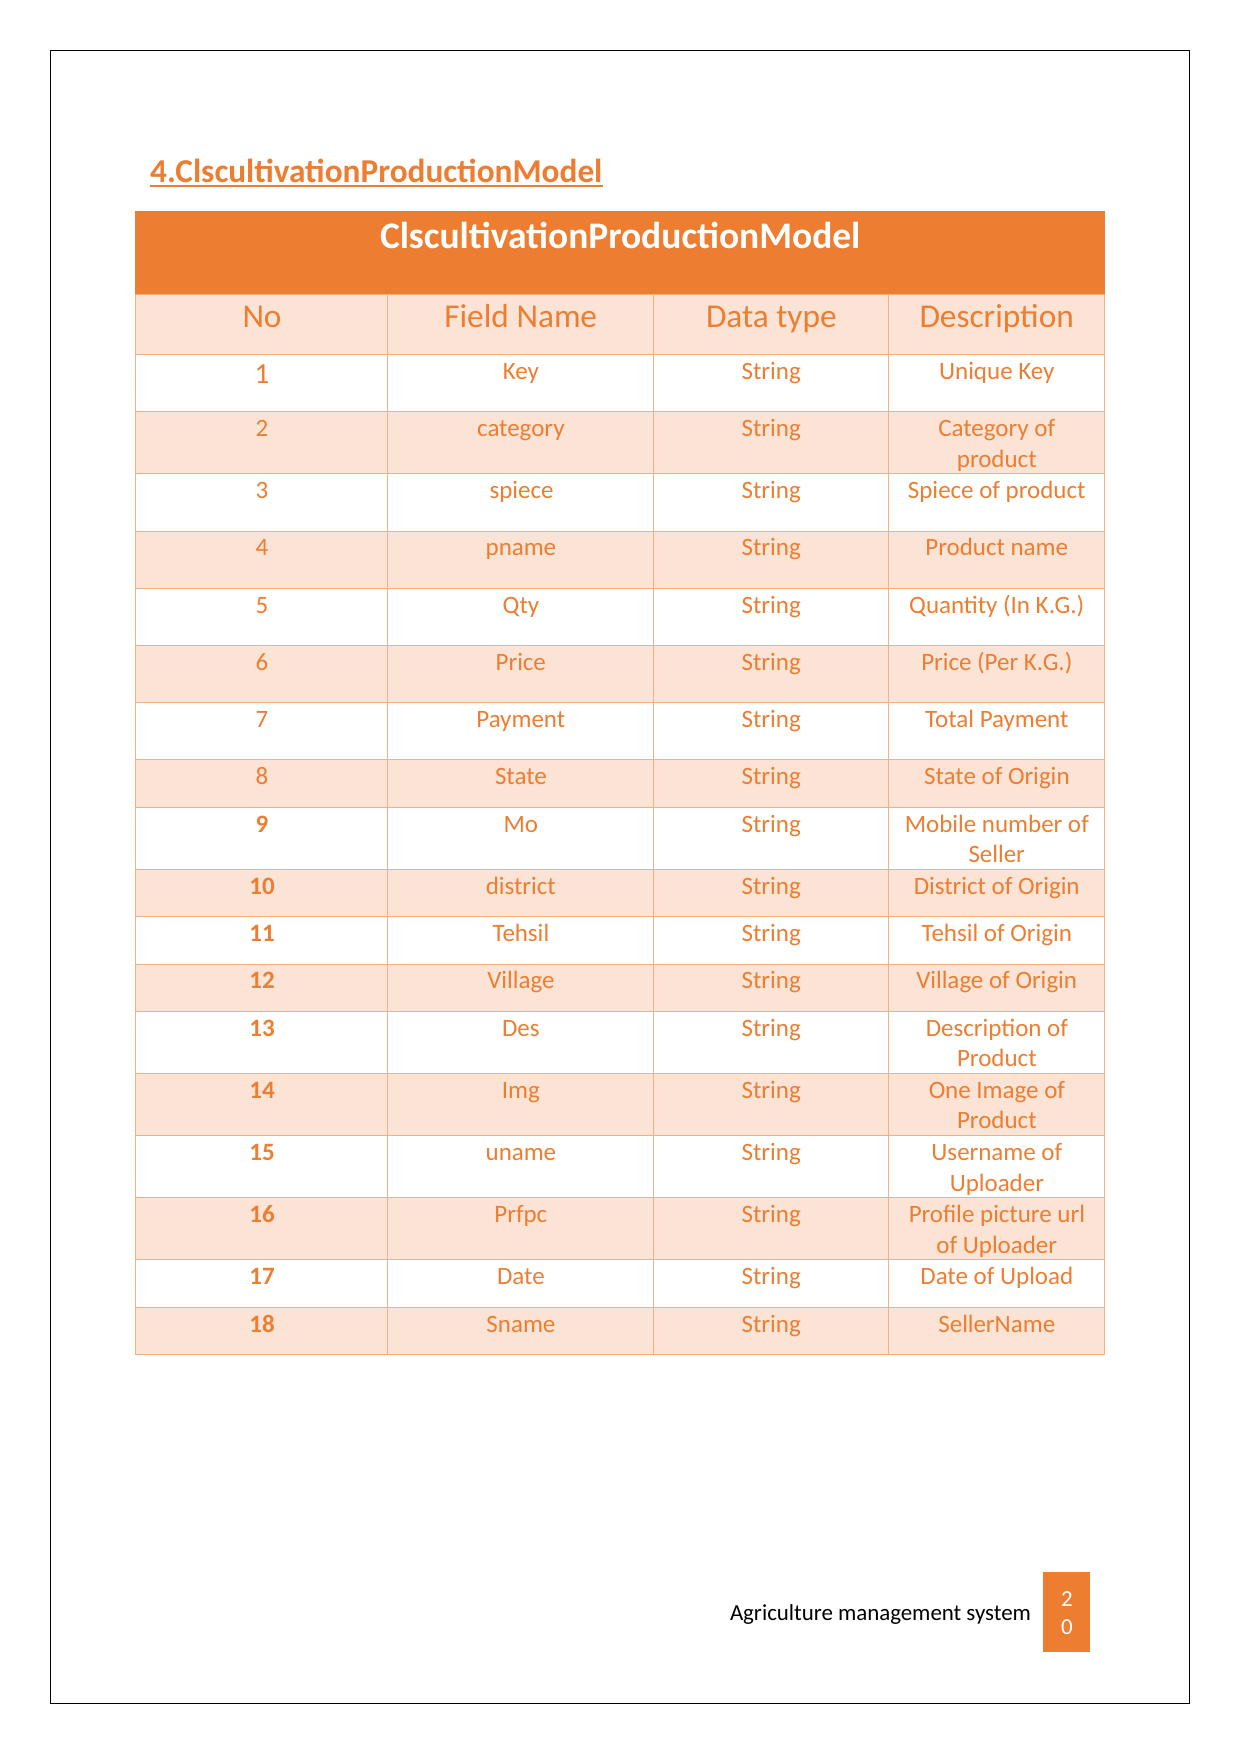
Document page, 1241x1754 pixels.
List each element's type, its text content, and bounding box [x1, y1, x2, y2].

table_cell Field Name [388, 295, 653, 354]
table_cell Date of Upload [889, 1260, 1104, 1307]
table_cell Description of Product [889, 1012, 1104, 1073]
table_cell State [388, 760, 653, 807]
table_cell 18 [136, 1308, 387, 1354]
table_cell 2 [136, 412, 387, 473]
table_cell String [654, 474, 888, 531]
table_cell District of Origin [889, 870, 1104, 916]
table_cell String [654, 355, 888, 411]
table_cell uname [388, 1136, 653, 1197]
table_cell Tehsil [388, 917, 653, 963]
table_cell String [654, 1308, 888, 1354]
table_cell Sname [388, 1308, 653, 1354]
table_cell 5 [136, 589, 387, 645]
table_cell String [654, 412, 888, 473]
table_cell String [654, 1074, 888, 1135]
table_cell Product name [889, 532, 1104, 588]
table_cell spiece [388, 474, 653, 531]
table_cell String [654, 965, 888, 1011]
table_cell Qty [388, 589, 653, 645]
table_cell Mo [388, 808, 653, 869]
table_cell String [654, 917, 888, 963]
table_cell Img [388, 1074, 653, 1135]
table_cell Profile picture url of Uploader [889, 1198, 1104, 1259]
text 4.ClscultivationProductionModel [150, 150, 1090, 191]
table_cell category [388, 412, 653, 473]
table_cell 15 [136, 1136, 387, 1197]
table_cell 11 [136, 917, 387, 963]
table_cell 17 [136, 1260, 387, 1307]
table_cell 12 [136, 965, 387, 1011]
table_cell district [388, 870, 653, 916]
table_cell Village of Origin [889, 965, 1104, 1011]
table_cell String [654, 1260, 888, 1307]
table_cell Category of product [889, 412, 1104, 473]
table_cell Spiece of product [889, 474, 1104, 531]
table_cell 8 [136, 760, 387, 807]
table_cell 9 [136, 808, 387, 869]
table_cell Price (Per K.G.) [889, 646, 1104, 702]
table_header ClscultivationProductionModel [136, 212, 1104, 294]
table_cell String [654, 703, 888, 759]
table_cell One Image of Product [889, 1074, 1104, 1135]
table_cell Username of Uploader [889, 1136, 1104, 1197]
table_cell State of Origin [889, 760, 1104, 807]
table_cell Description [889, 295, 1104, 354]
table_cell String [654, 760, 888, 807]
table_cell Date [388, 1260, 653, 1307]
table_cell String [654, 870, 888, 916]
table_cell Village [388, 965, 653, 1011]
table_cell Quantity (In K.G.) [889, 589, 1104, 645]
table_cell Prfpc [388, 1198, 653, 1259]
table_cell String [654, 532, 888, 588]
table_cell Price [388, 646, 653, 702]
table_cell SellerName [889, 1308, 1104, 1354]
table_cell pname [388, 532, 653, 588]
table_cell No [136, 295, 387, 354]
table_cell String [654, 1136, 888, 1197]
table_cell Total Payment [889, 703, 1104, 759]
table_cell Mobile number of Seller [889, 808, 1104, 869]
table_cell 1 [136, 355, 387, 411]
table_cell String [654, 589, 888, 645]
table_cell 16 [136, 1198, 387, 1259]
table_cell 14 [136, 1074, 387, 1135]
table_cell String [654, 808, 888, 869]
table_cell Des [388, 1012, 653, 1073]
table_cell 10 [136, 870, 387, 916]
table_cell Tehsil of Origin [889, 917, 1104, 963]
table_cell 6 [136, 646, 387, 702]
table_cell 13 [136, 1012, 387, 1073]
table_cell String [654, 646, 888, 702]
table_cell String [654, 1198, 888, 1259]
table_cell Data type [654, 295, 888, 354]
table_cell Payment [388, 703, 653, 759]
table_cell 3 [136, 474, 387, 531]
table_cell Key [388, 355, 653, 411]
table_cell 7 [136, 703, 387, 759]
table_cell 4 [136, 532, 387, 588]
table_cell String [654, 1012, 888, 1073]
table_cell Unique Key [889, 355, 1104, 411]
